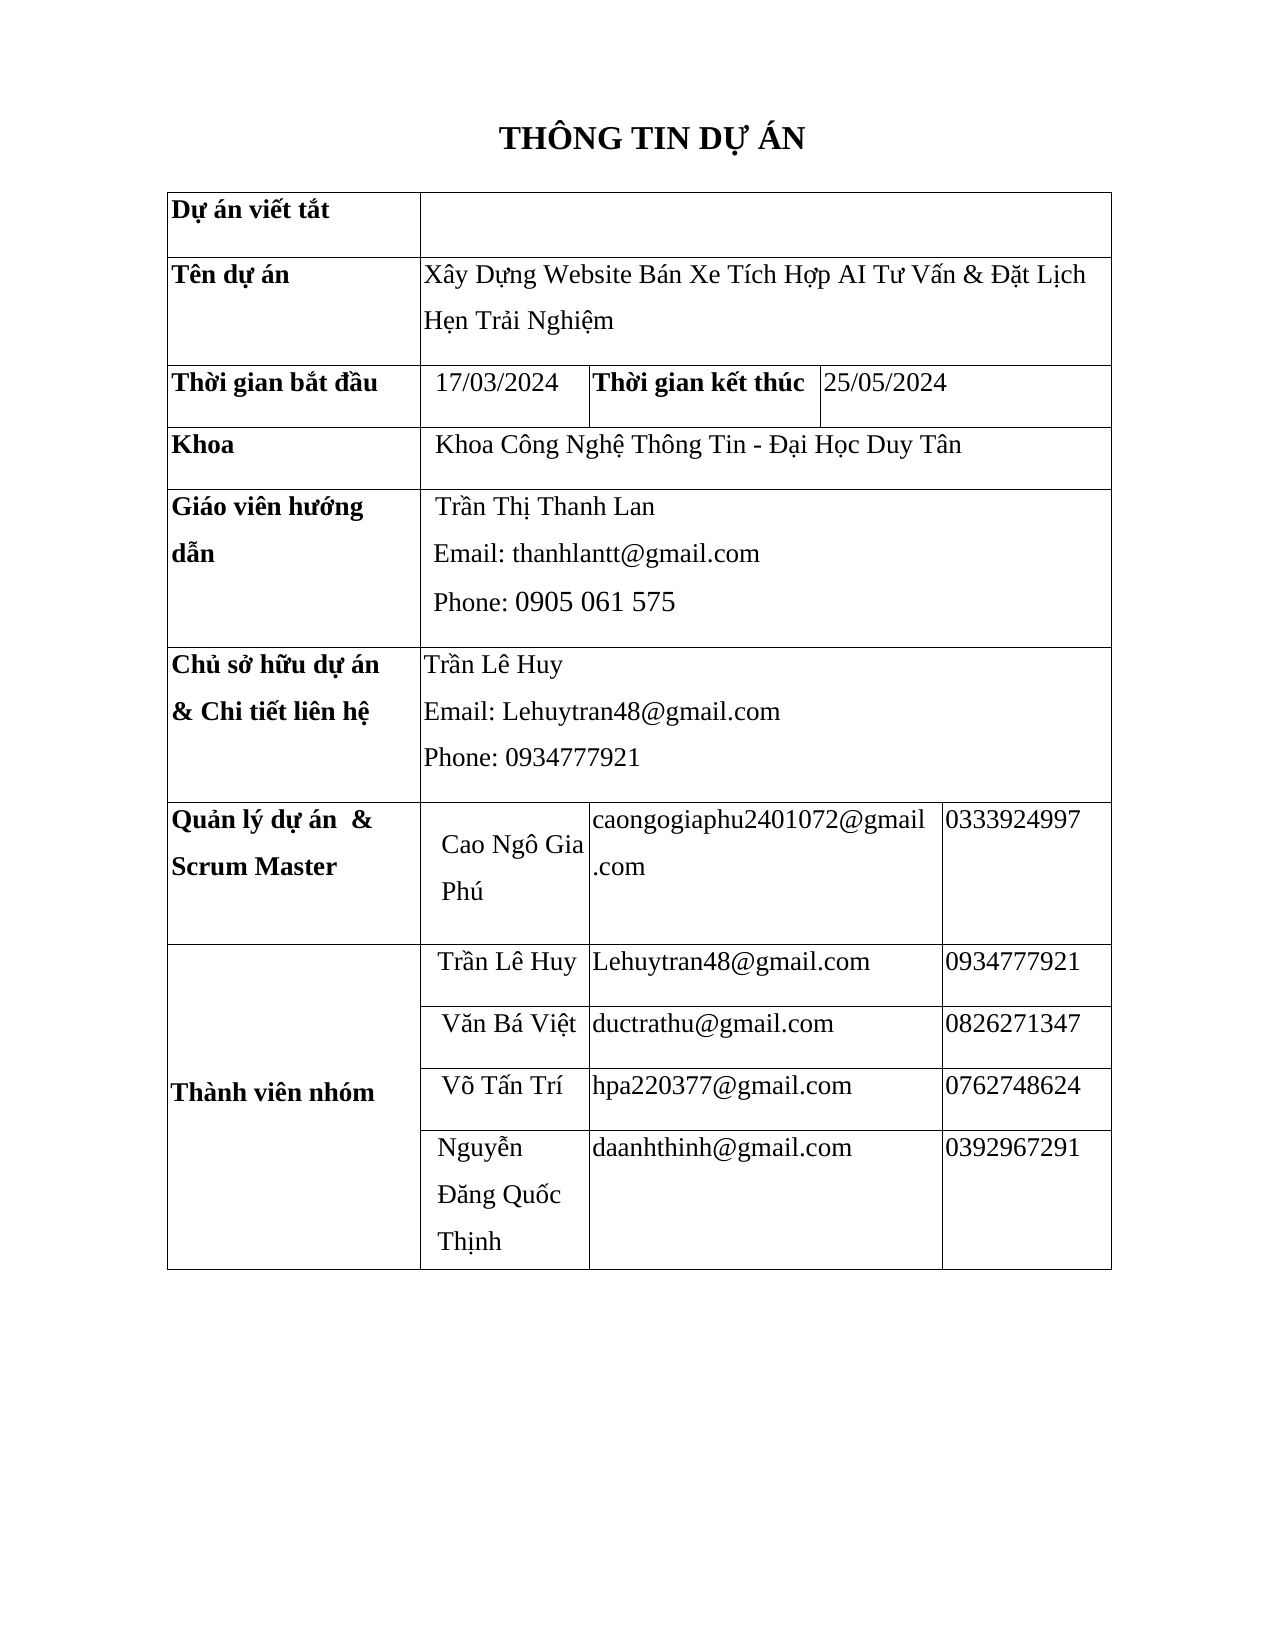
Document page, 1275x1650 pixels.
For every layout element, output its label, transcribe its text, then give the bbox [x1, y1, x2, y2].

table_cell Chủ sở hữu dự án & Chi tiết liên hệ [168, 648, 420, 802]
table_cell 0934777921 [943, 945, 1111, 1006]
table_cell Tên dự án [168, 258, 420, 365]
table_cell Văn Bá Việt [421, 1007, 589, 1068]
table_cell Thành viên nhóm [168, 945, 420, 1269]
table_cell Giáo viên hướng dẫn [168, 490, 420, 647]
table_cell 17/03/2024 [421, 366, 589, 427]
table_cell ductrathu@gmail.com [590, 1007, 942, 1068]
table_cell hpa220377@gmail.com [590, 1069, 942, 1130]
table_cell Thời gian kết thúc [590, 366, 820, 427]
table_cell Lehuytran48@gmail.com [590, 945, 942, 1006]
table_header Dự án viết tắt [168, 193, 420, 257]
table_cell Xây Dựng Website Bán Xe Tích Hợp AI Tư Vấn & Đặt Lịch Hẹn Trải Nghiệm [421, 258, 1111, 365]
table_cell Trần Lê Huy [421, 945, 589, 1006]
table_header [421, 193, 1111, 257]
table_cell caongogiaphu2401072@gmail.com [590, 803, 942, 944]
table_cell 0826271347 [943, 1007, 1111, 1068]
table_cell 0762748624 [943, 1069, 1111, 1130]
table_cell Võ Tấn Trí [421, 1069, 589, 1130]
table_cell Thời gian bắt đầu [168, 366, 420, 427]
table_cell 0392967291 [943, 1131, 1111, 1269]
table_cell 0333924997 [943, 803, 1111, 944]
table_cell Nguyễn Đăng Quốc Thịnh [421, 1131, 589, 1269]
text THÔNG TIN DỰ ÁN [148, 118, 1157, 156]
table_cell Khoa [168, 428, 420, 489]
table_cell 25/05/2024 [821, 366, 1111, 427]
table_cell Trần Lê Huy Email: Lehuytran48@gmail.com Phone: 0934777921 [421, 648, 1111, 802]
table_cell Cao Ngô Gia Phú [421, 803, 589, 944]
table_cell Quản lý dự án & Scrum Master [168, 803, 420, 944]
table_cell Khoa Công Nghệ Thông Tin - Đại Học Duy Tân [421, 428, 1111, 489]
table_cell daanhthinh@gmail.com [590, 1131, 942, 1269]
table_cell Trần Thị Thanh Lan Email: thanhlantt@gmail.com Phone: 0905 061 575 [421, 490, 1111, 647]
